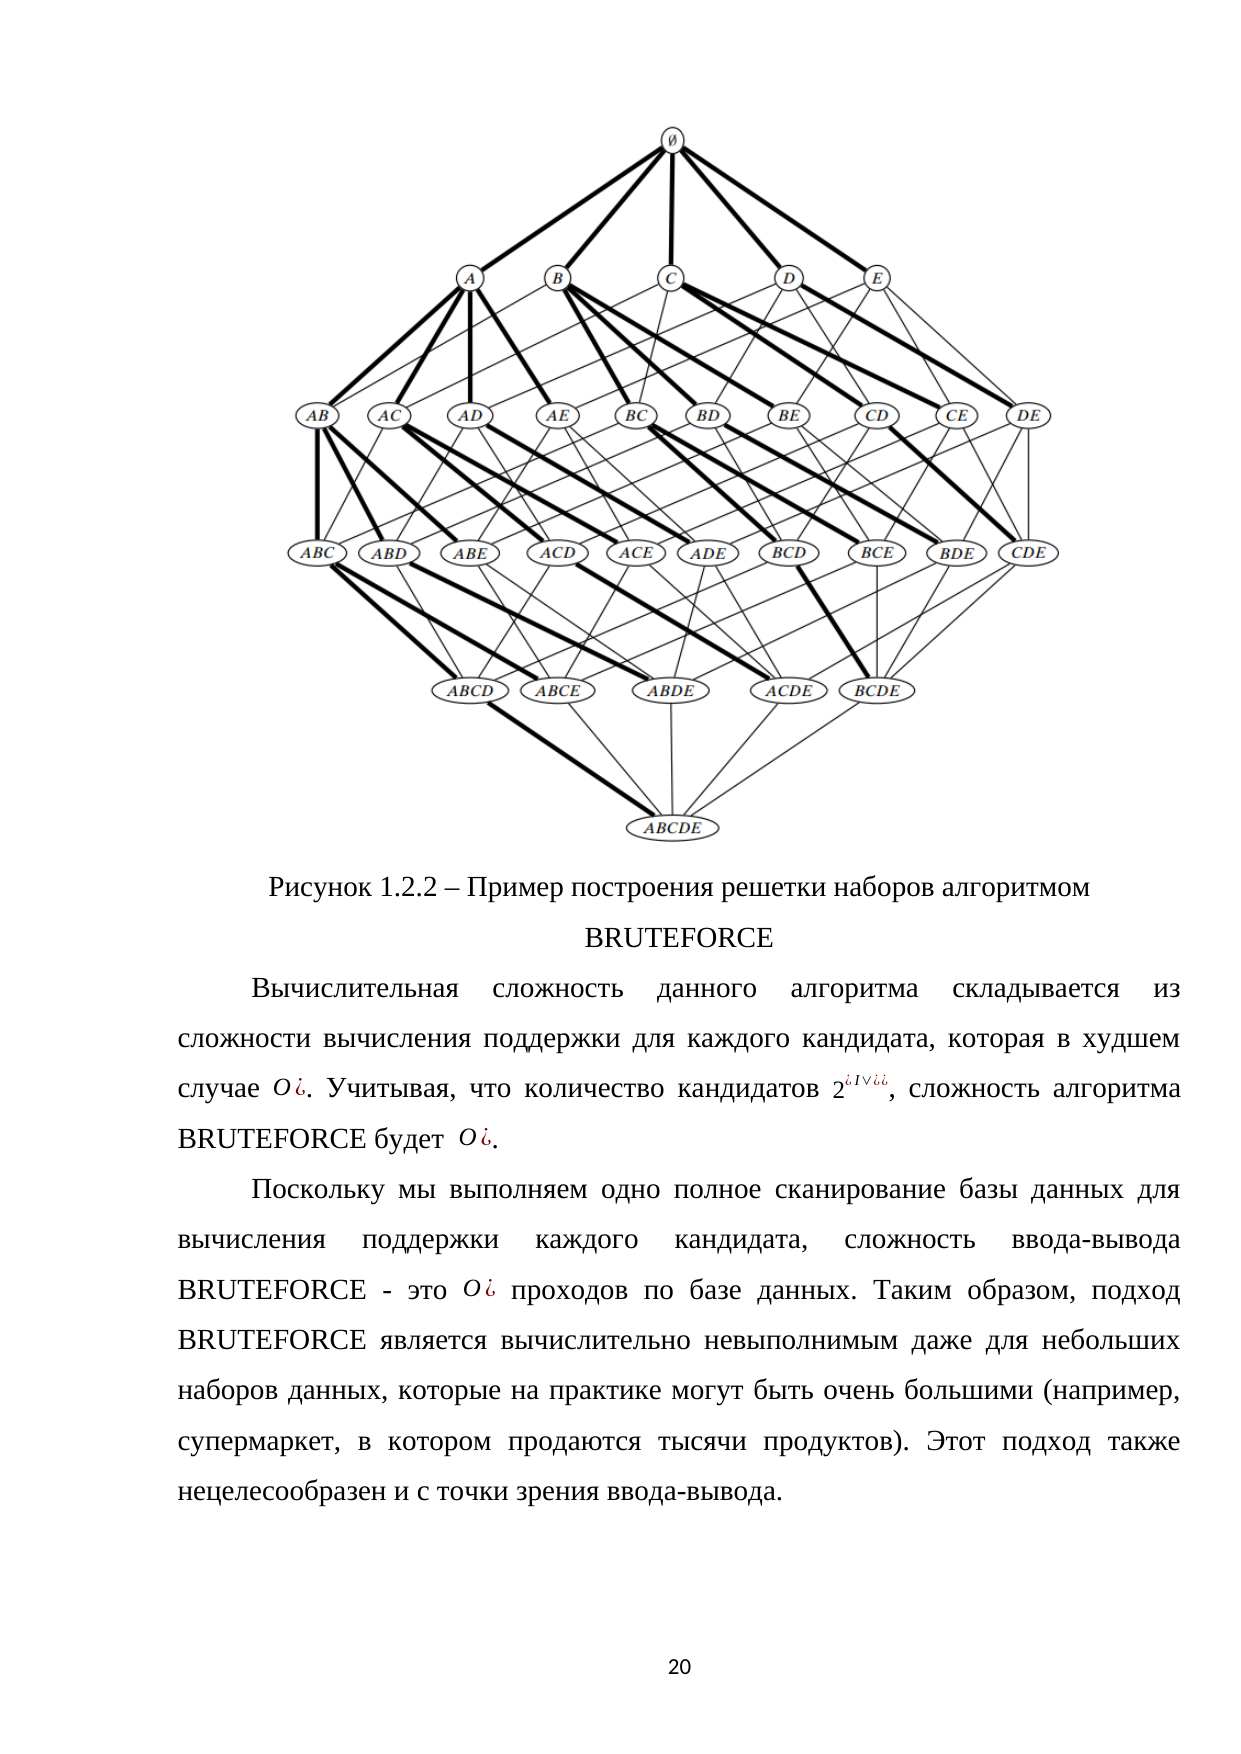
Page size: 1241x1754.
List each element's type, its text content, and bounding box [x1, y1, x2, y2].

text Рисунок 1.2.2 – Пример построения решетки наборов алгоритмом BRUTEFORCE [177, 869, 1181, 953]
picture [277, 118, 1082, 853]
text Вычислительная сложность данного алгоритма складывается из сложности вычисления поддержки для каждого кандидата, которая в худшем случае . Учитывая, что количество кандидатов , сложность алгоритма BRUTEFORCE будет . [177, 970, 1181, 1154]
text Поскольку мы выполняем одно полное сканирование базы данных для вычисления поддержки каждого кандидата, сложность ввода-вывода BRUTEFORCE - это проходов по базе данных. Таким образом, подход BRUTEFORCE является вычислительно невыполнимым даже для небольших наборов данных, которые на практике могут быть очень большими (например, супермаркет, в котором продаются тысячи продуктов). Этот подход также нецелесообразен и с точки зрения ввода-вывода. [177, 1171, 1181, 1507]
